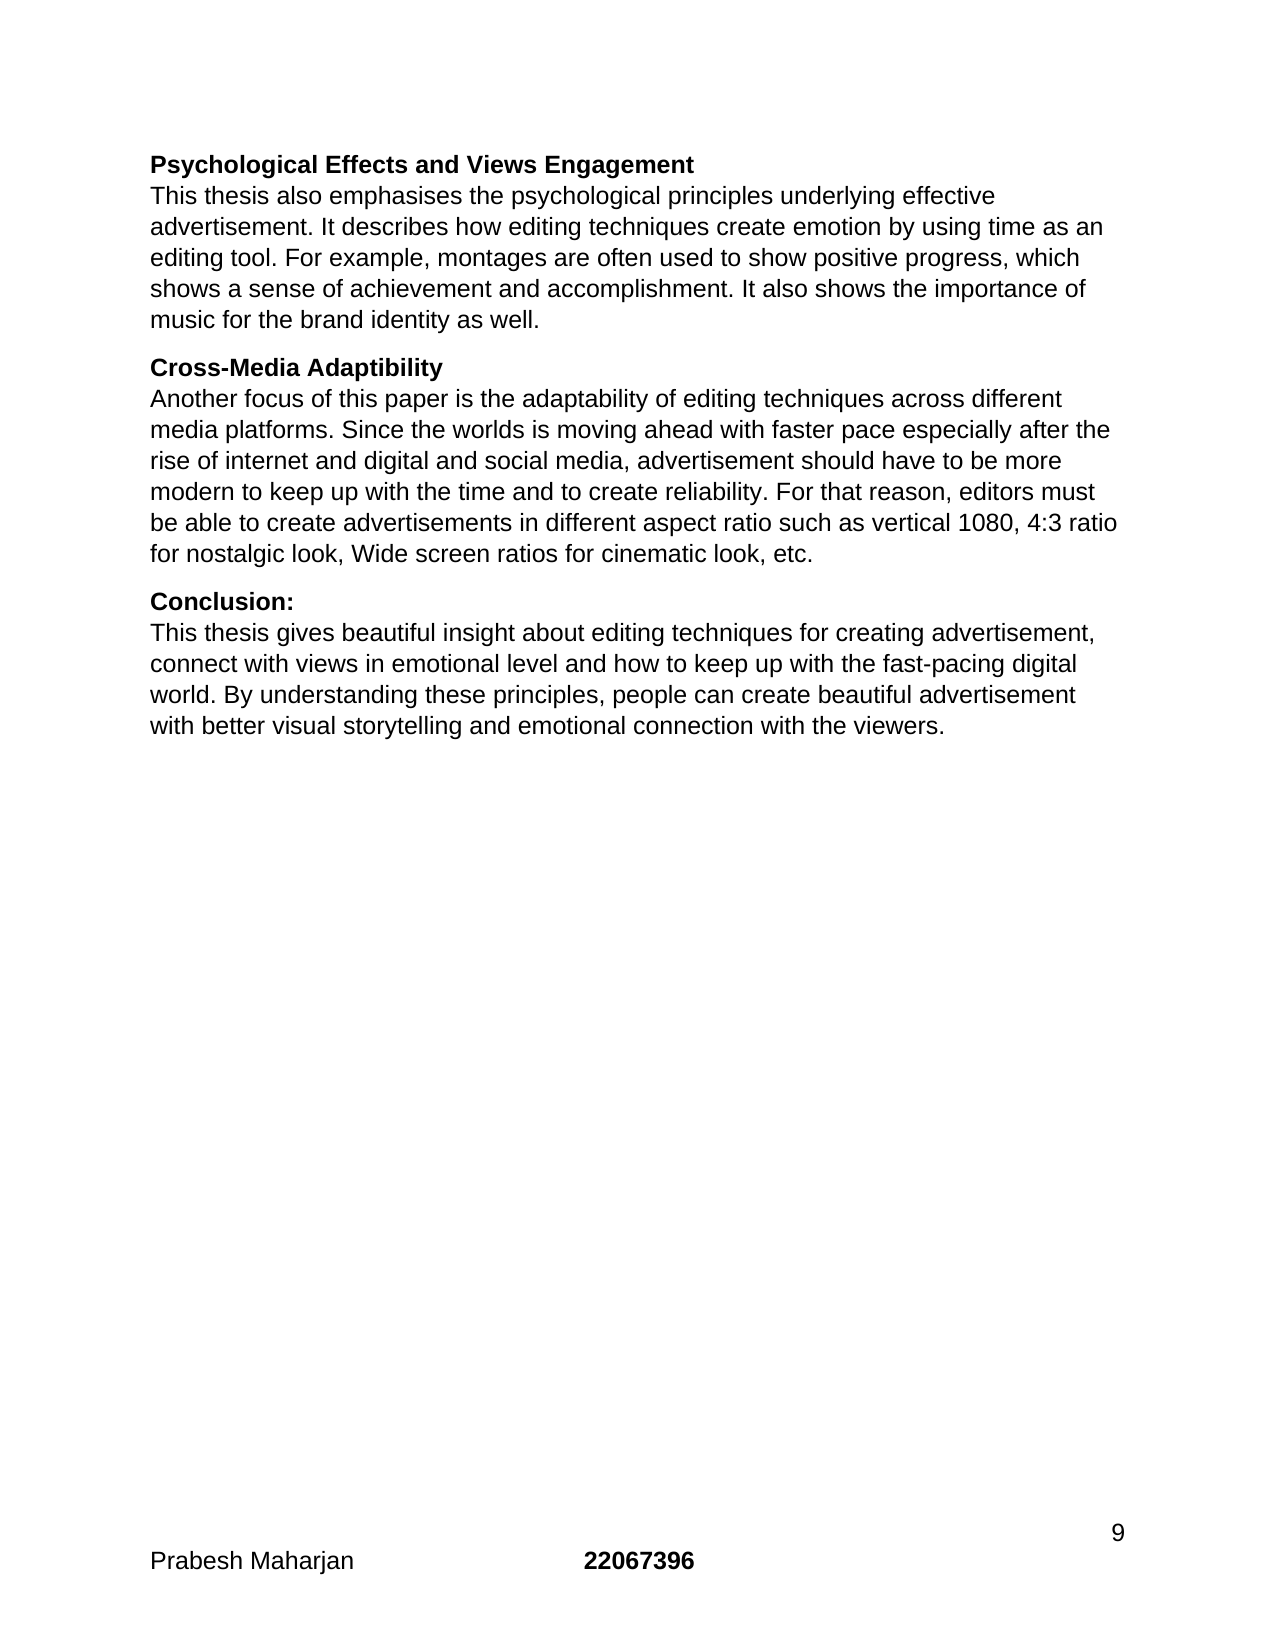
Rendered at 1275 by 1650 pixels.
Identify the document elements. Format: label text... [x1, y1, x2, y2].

text Conclusion: This thesis gives beautiful insight about editing techniques for creating advertisement, connect with views in emotional level and how to keep up with the fast-pacing digital world. By understanding these principles, people can create beautiful advertisement with better visual storytelling and emotional connection with the viewers. [150, 587, 1125, 740]
text Cross-Media Adaptibility Another focus of this paper is the adaptability of editing techniques across different media platforms. Since the worlds is moving ahead with faster pace especially after the rise of internet and digital and social media, advertisement should have to be more modern to keep up with the time and to create reliability. For that reason, editors must be able to create advertisements in different aspect ratio such as vertical 1080, 4:3 ratio for nostalgic look, Wide screen ratios for cinematic look, etc. [150, 353, 1125, 568]
text Psychological Effects and Views Engagement This thesis also emphasises the psychological principles underlying effective advertisement. It describes how editing techniques create emotion by using time as an editing tool. For example, montages are often used to show positive progress, which shows a sense of achievement and accomplishment. It also shows the importance of music for the brand identity as well. [150, 150, 1125, 334]
